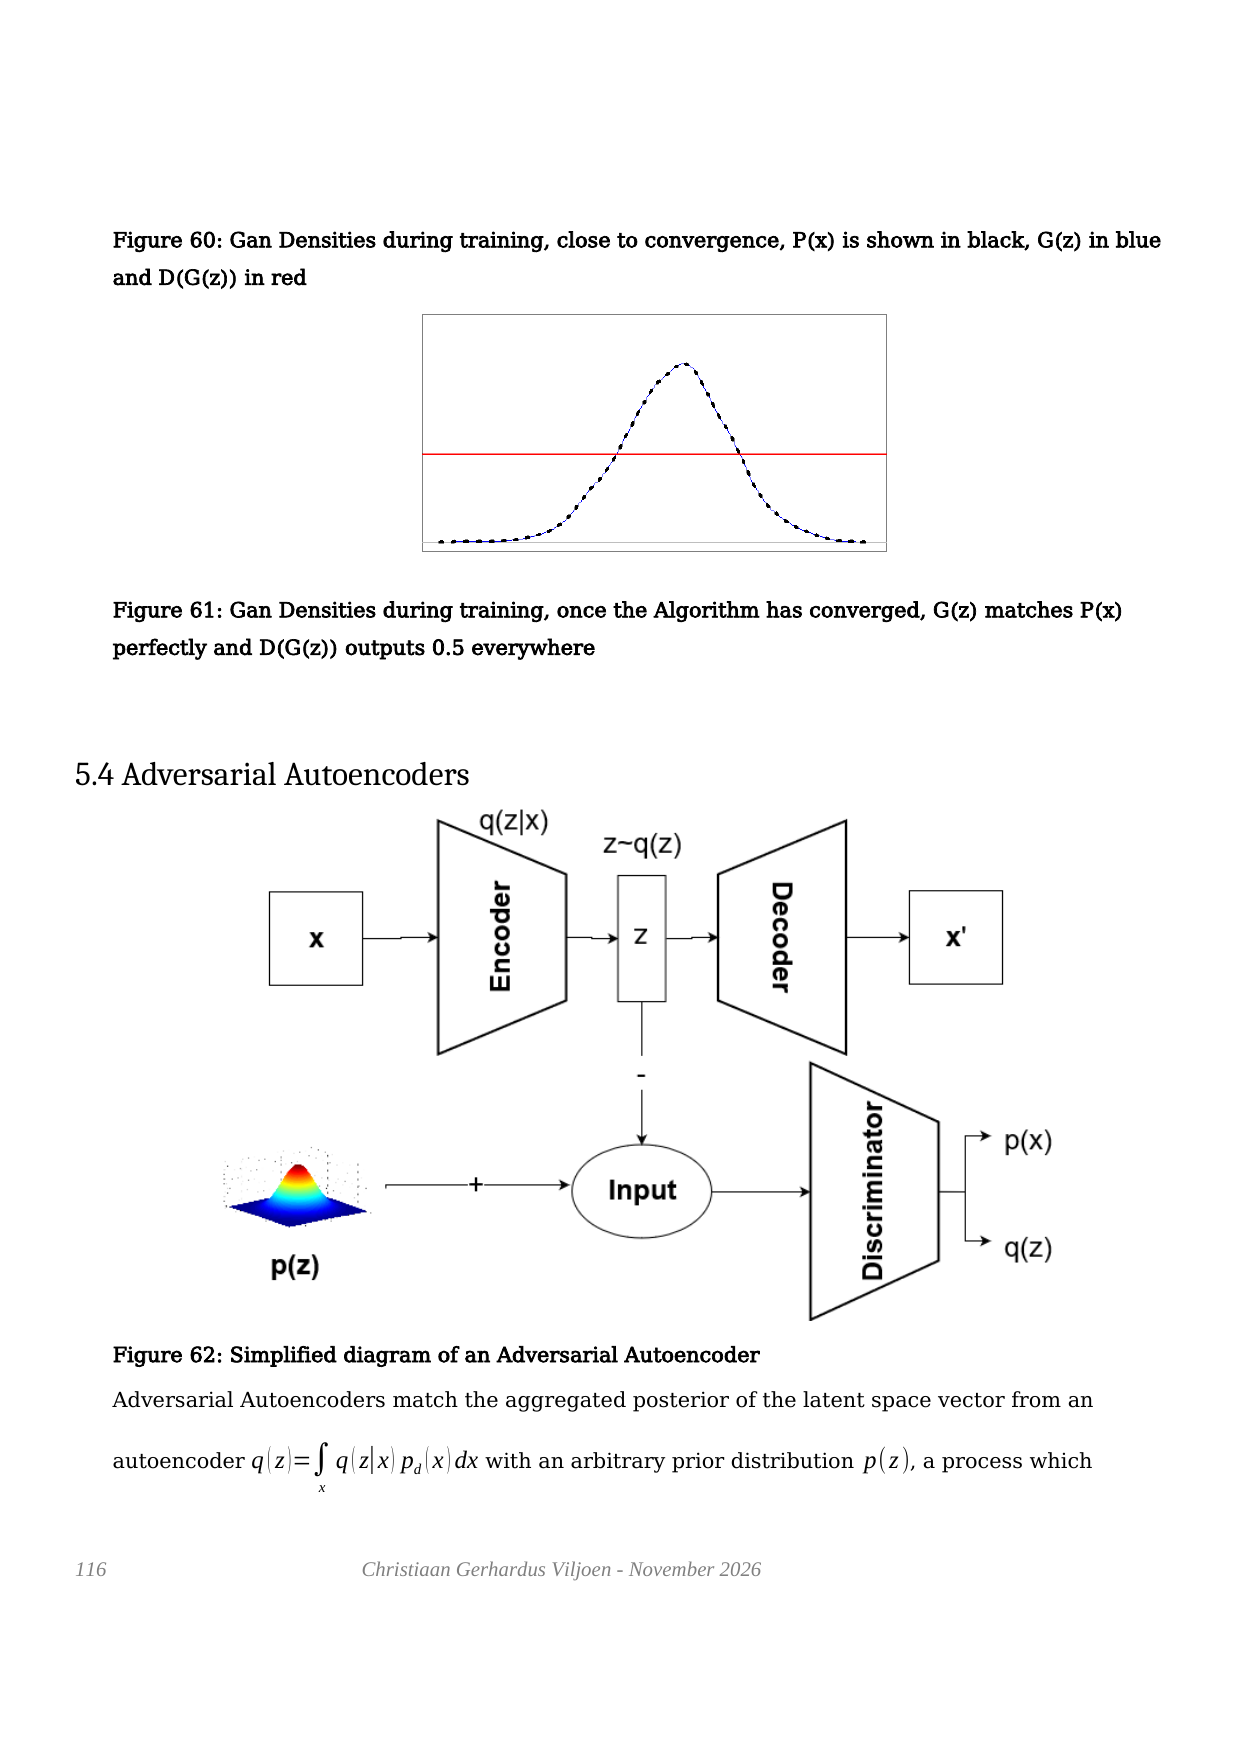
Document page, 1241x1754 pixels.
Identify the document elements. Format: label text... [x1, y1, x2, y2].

picture [205, 805, 1073, 1321]
picture [359, 310, 919, 576]
text Figure 60: Gan Densities during training, close to convergence, P(x) is shown in black, G(z) in blue and D(G(z)) in red [112, 227, 1165, 289]
text Figure 61: Gan Densities during training, once the Algorithm has converged, G(z) matches P(x) perfectly and D(G(z)) outputs 0.5 everywhere [112, 597, 1165, 659]
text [112, 1387, 1165, 1496]
text Figure 62: Simplified diagram of an Adversarial Autoencoder [112, 1341, 1165, 1366]
subtitle Adversarial Autoencoders [75, 755, 1165, 793]
